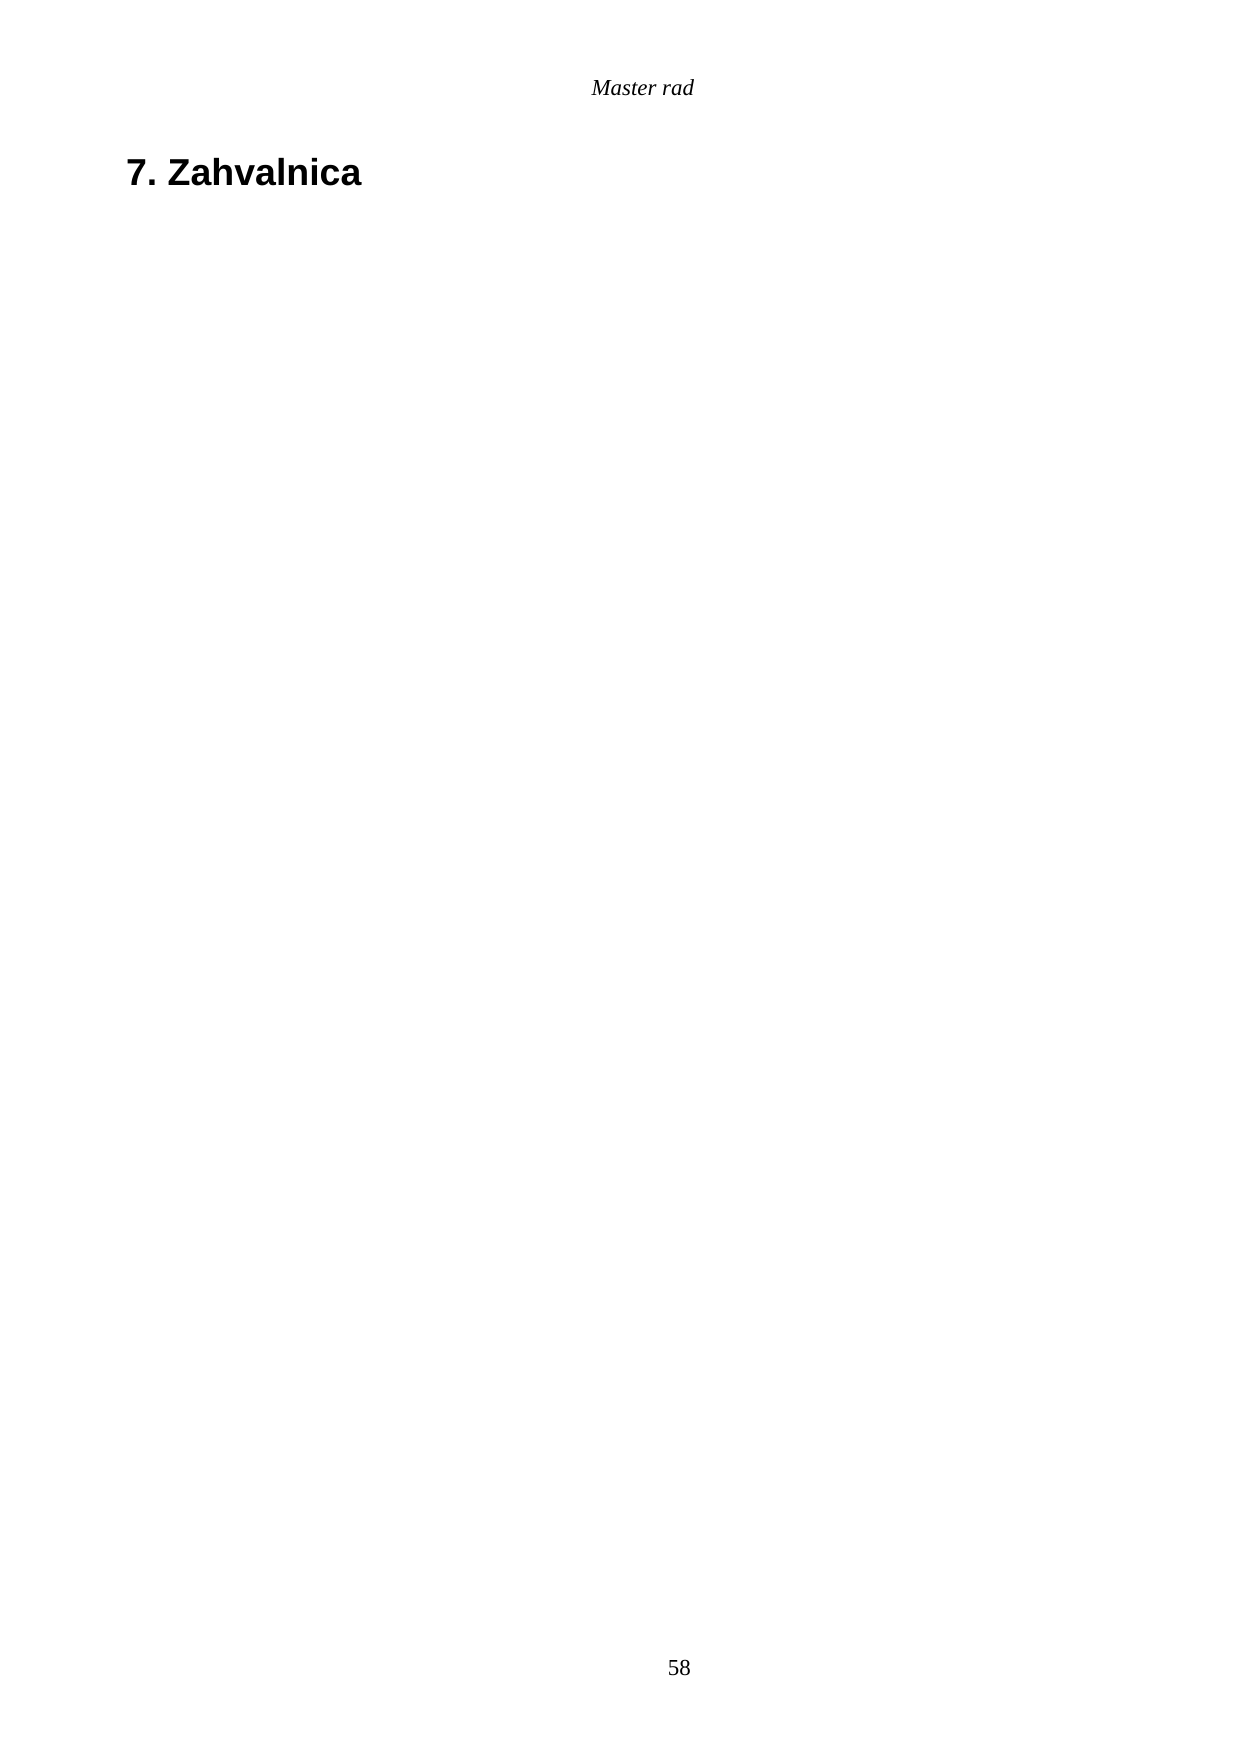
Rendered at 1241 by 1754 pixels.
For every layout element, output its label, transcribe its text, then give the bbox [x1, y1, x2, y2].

subtitle Zahvalnica [89, 150, 1128, 193]
